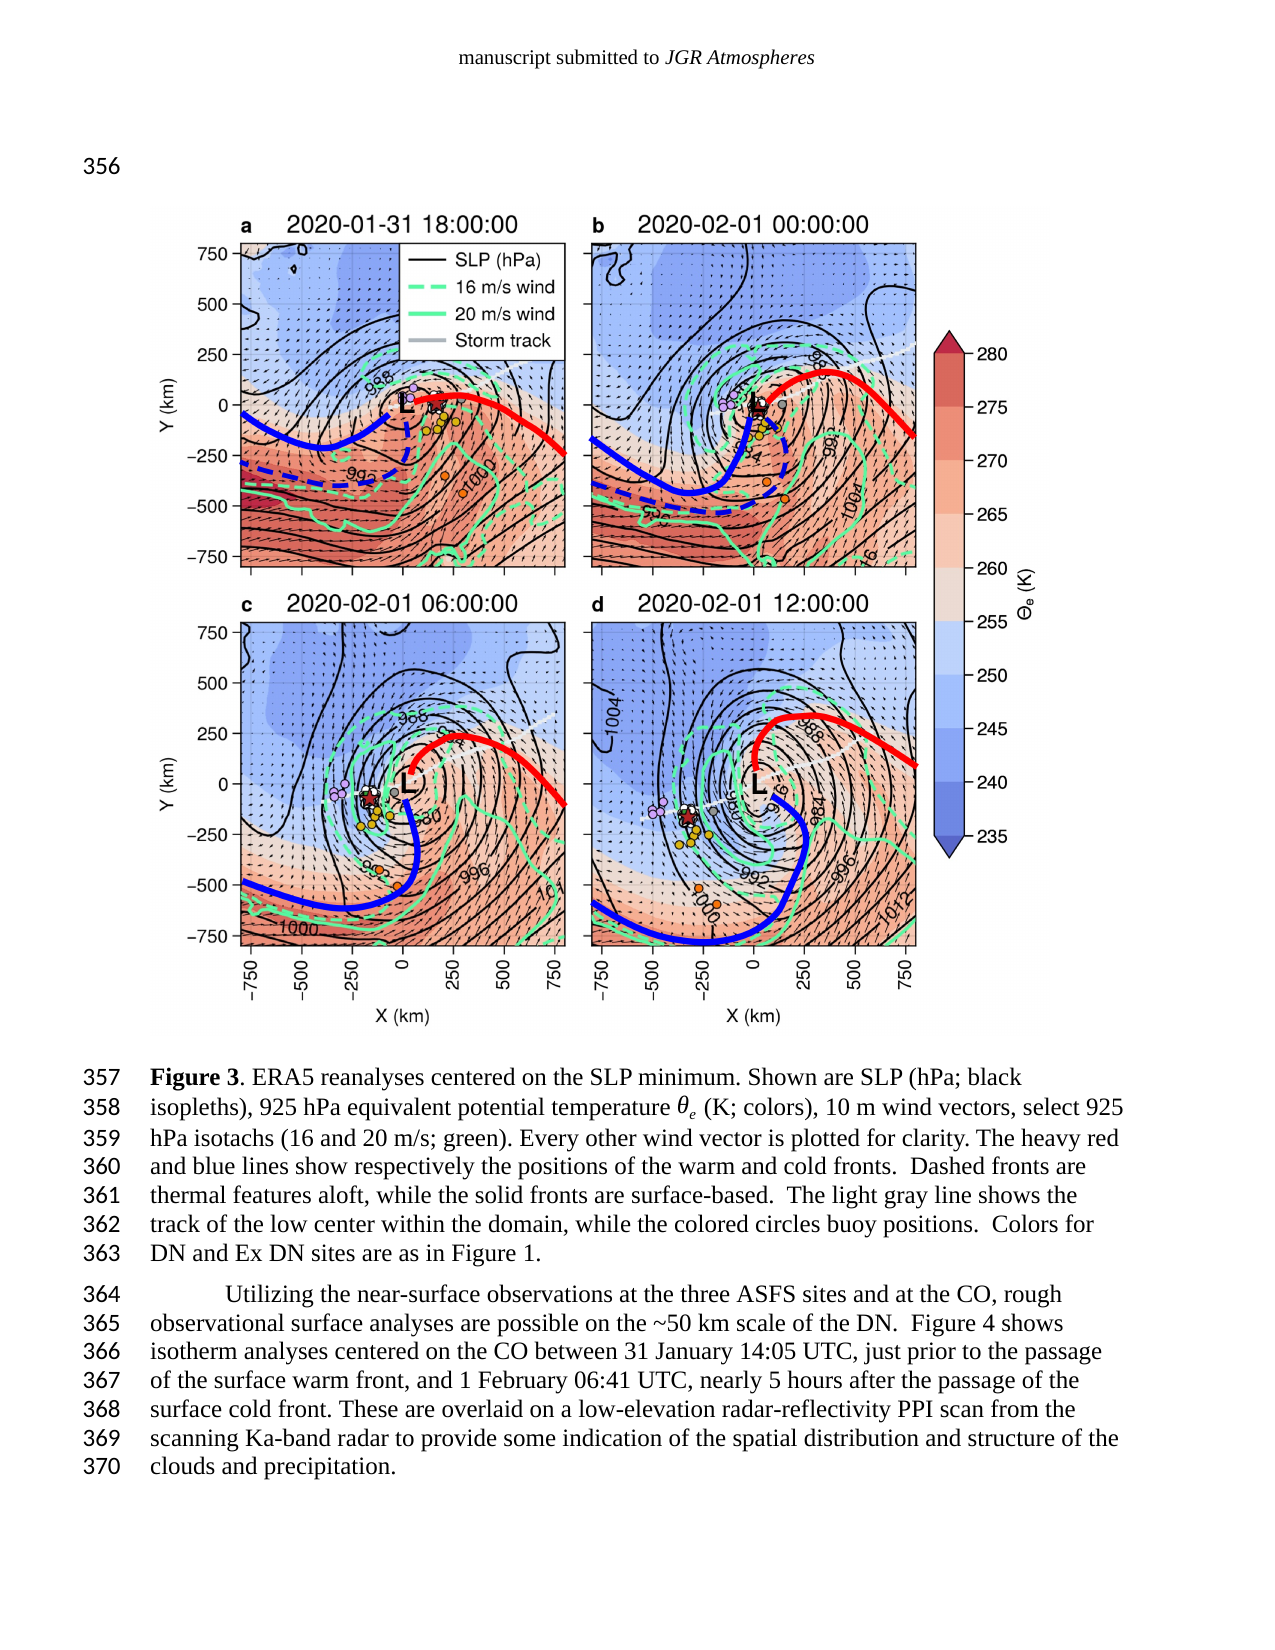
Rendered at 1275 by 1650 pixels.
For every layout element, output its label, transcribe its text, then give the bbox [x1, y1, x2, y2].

picture [150, 206, 1050, 1036]
text Utilizing the near-surface observations at the three ASFS sites and at the CO, rough observational surface analyses are possible on the ~50 km scale of the DN. Figure 4 shows isotherm analyses centered on the CO between 31 January 14:05 UTC, just prior to the passage of the surface warm front, and 1 February 06:41 UTC, nearly 5 hours after the passage of the surface cold front. These are overlaid on a low-elevation radar-reflectivity PPI scan from the scanning Ka-band radar to provide some indication of the spatial distribution and structure of the clouds and precipitation. [150, 1279, 1125, 1480]
